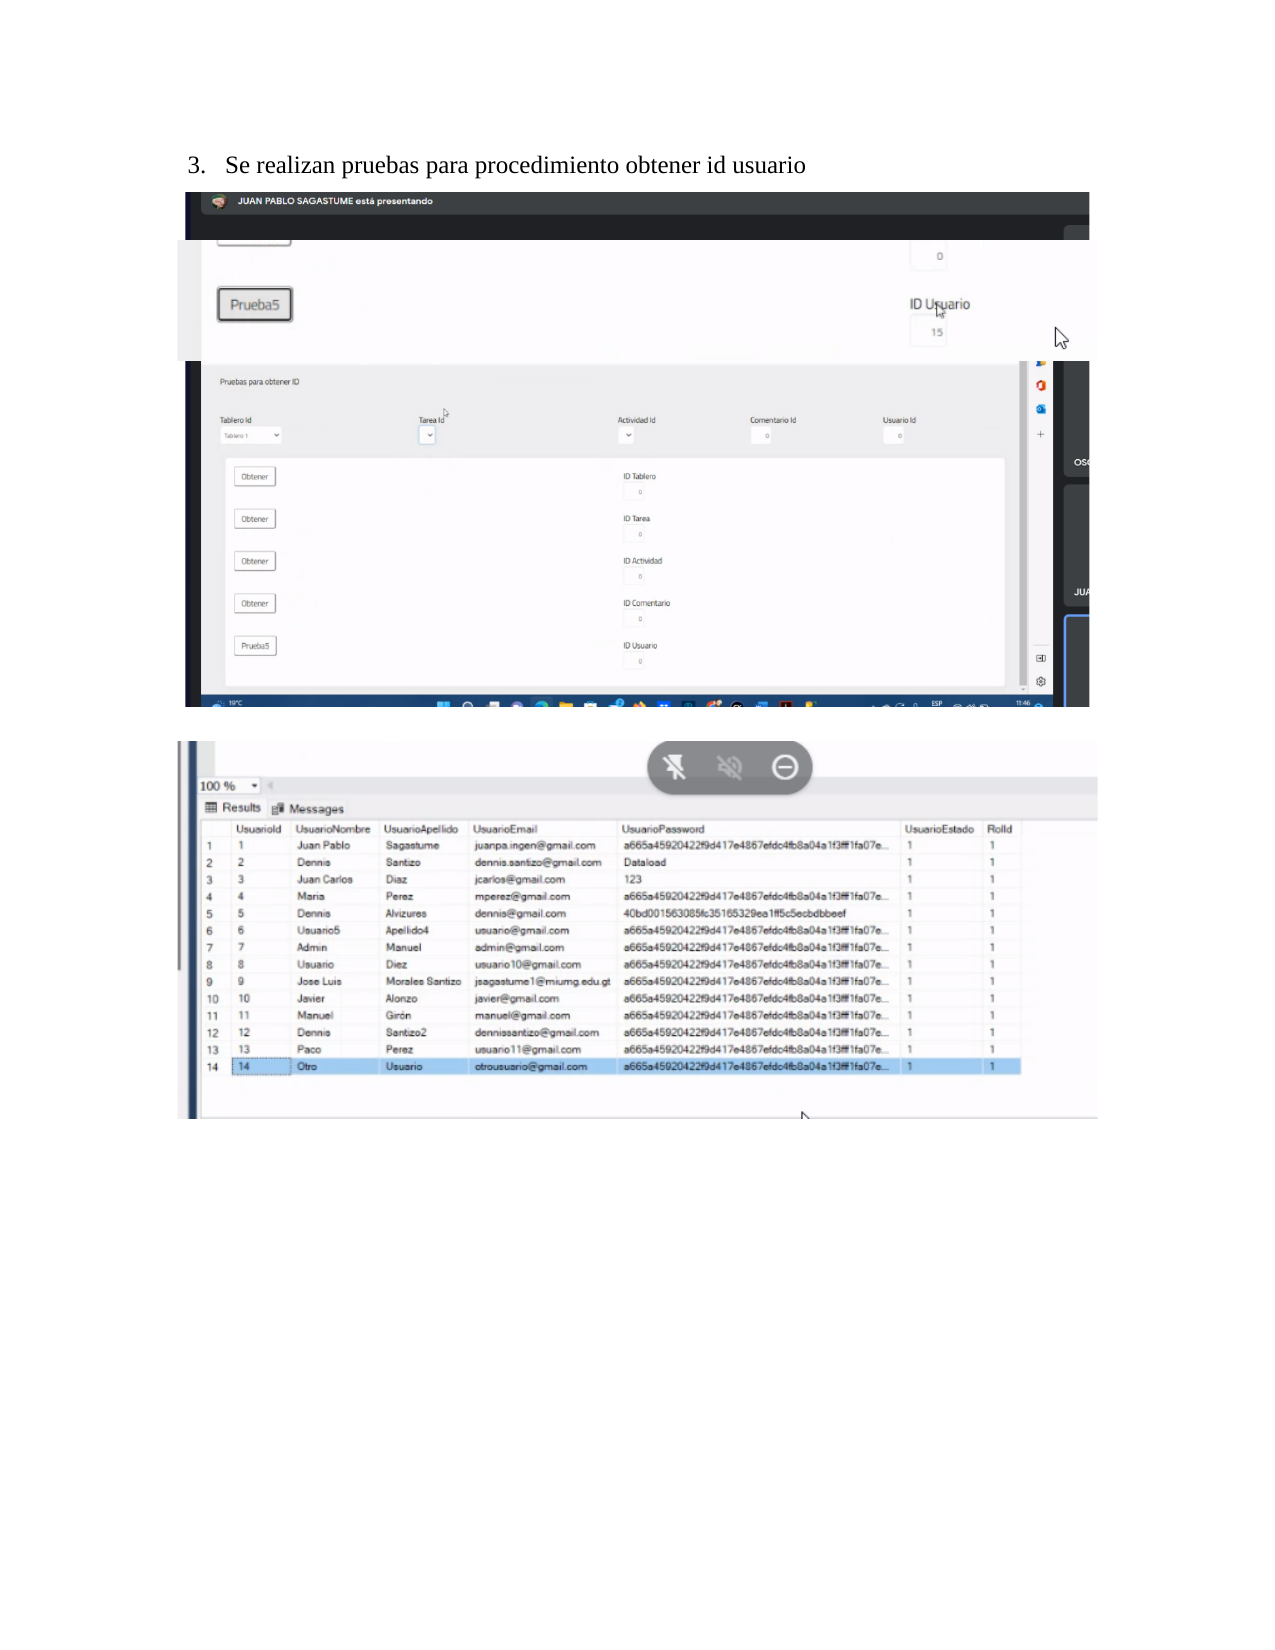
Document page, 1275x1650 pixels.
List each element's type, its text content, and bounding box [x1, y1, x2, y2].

list Se realizan pruebas para procedimiento obtener id usuario [187, 150, 1125, 179]
picture [177, 192, 1098, 707]
picture [177, 741, 1098, 1119]
